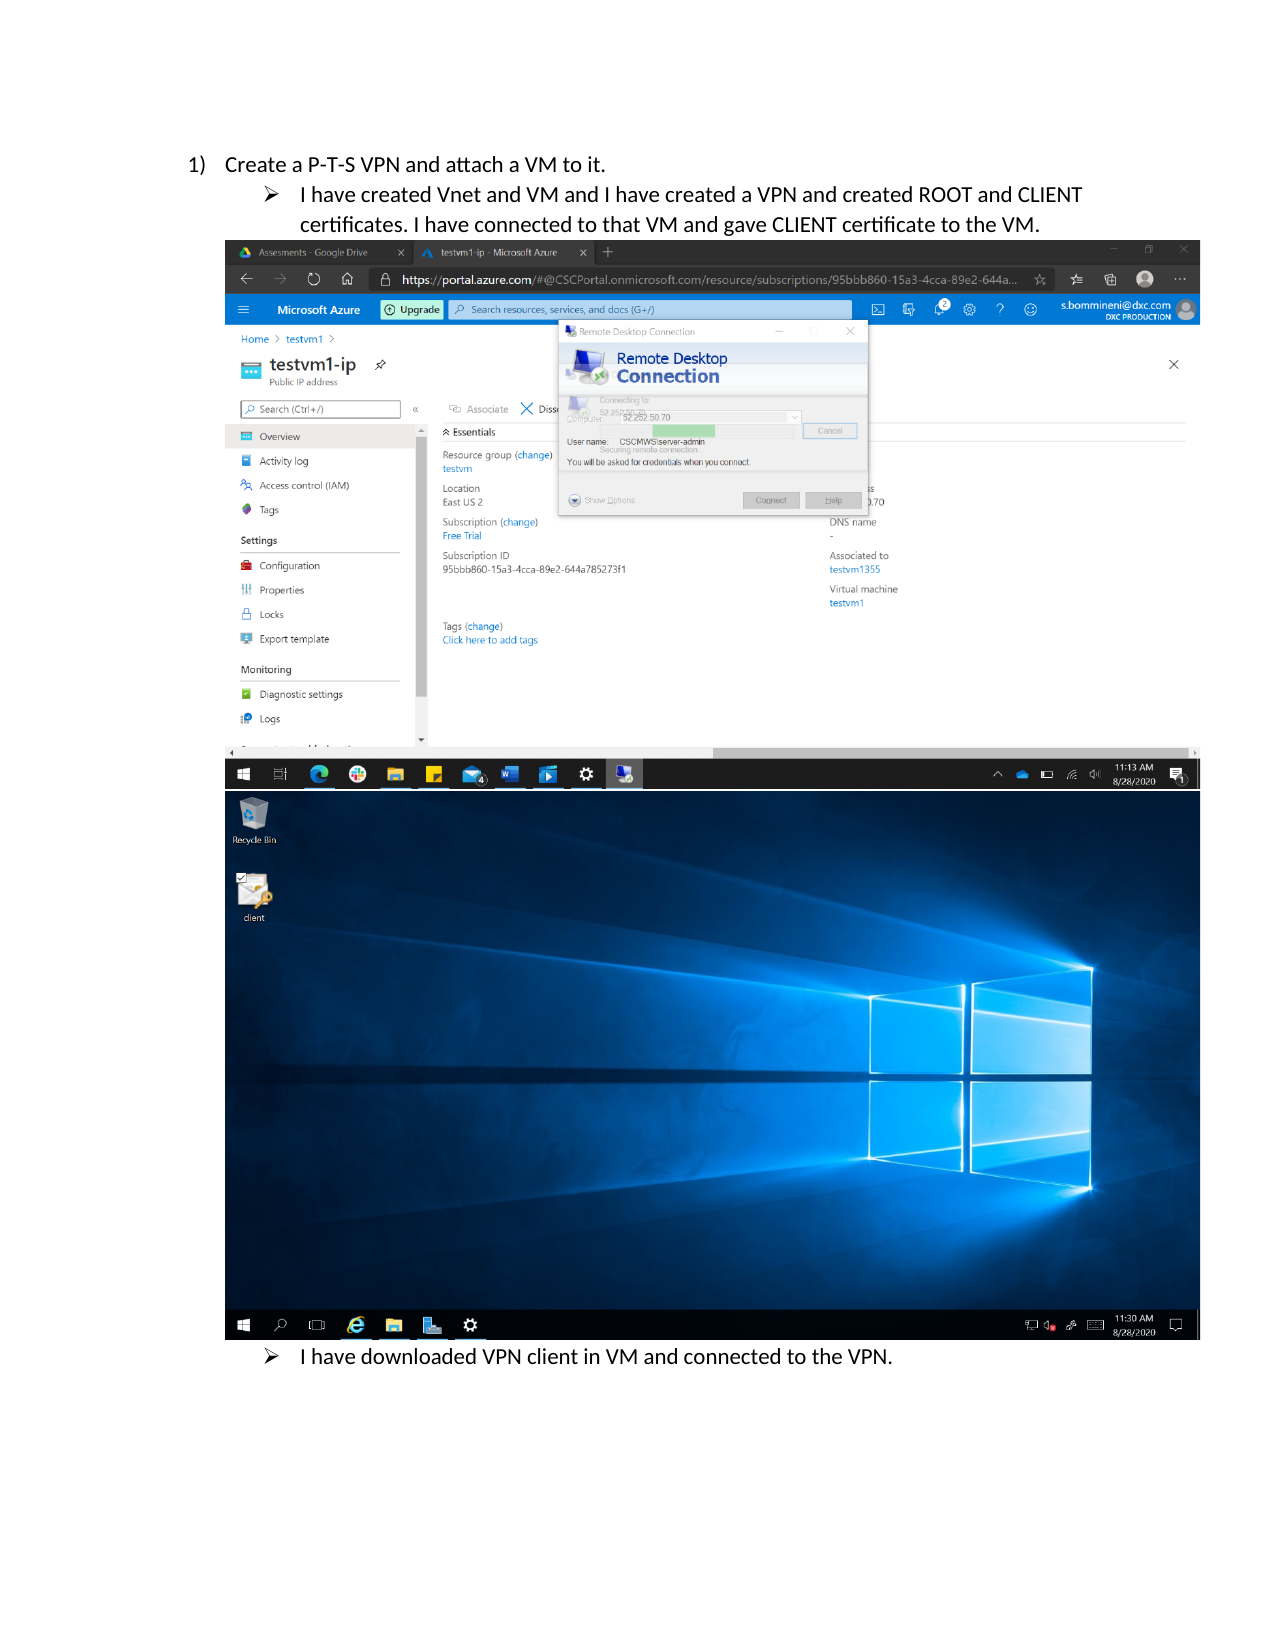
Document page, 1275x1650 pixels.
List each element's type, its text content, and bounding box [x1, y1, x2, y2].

list I have created Vnet and VM and I have created a VPN and created ROOT and CLIENT certificates. I have connected to that VM and gave CLIENT certificate to the VM. [262, 180, 1125, 238]
list I have downloaded VPN client in VM and connected to the VPN. [262, 1342, 1125, 1370]
list Create a P-T-S VPN and attach a VM to it. [187, 150, 1125, 178]
picture [225, 240, 1200, 789]
picture [225, 791, 1200, 1340]
